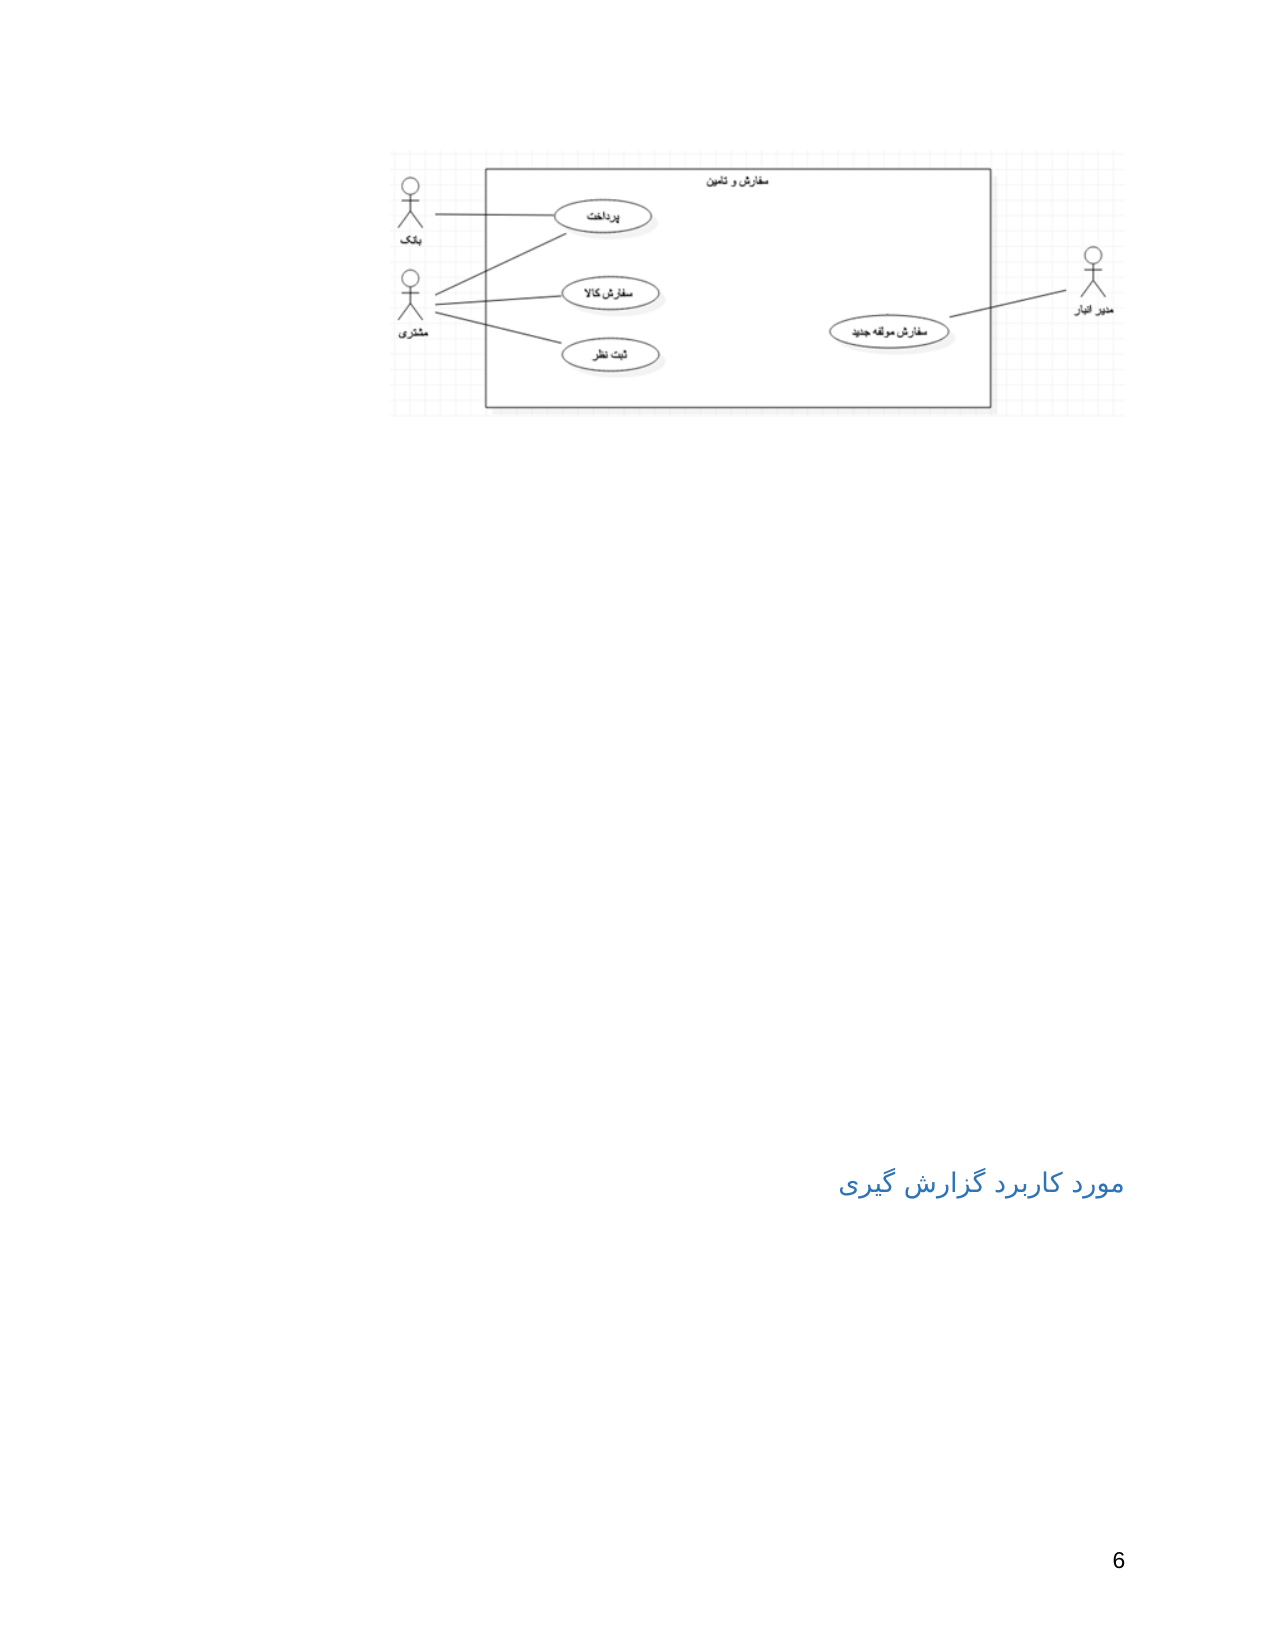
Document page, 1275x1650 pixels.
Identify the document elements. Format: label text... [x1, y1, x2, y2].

subtitle مورد کاربرد گزارش گیری [150, 1167, 1125, 1198]
picture [389, 150, 1125, 417]
